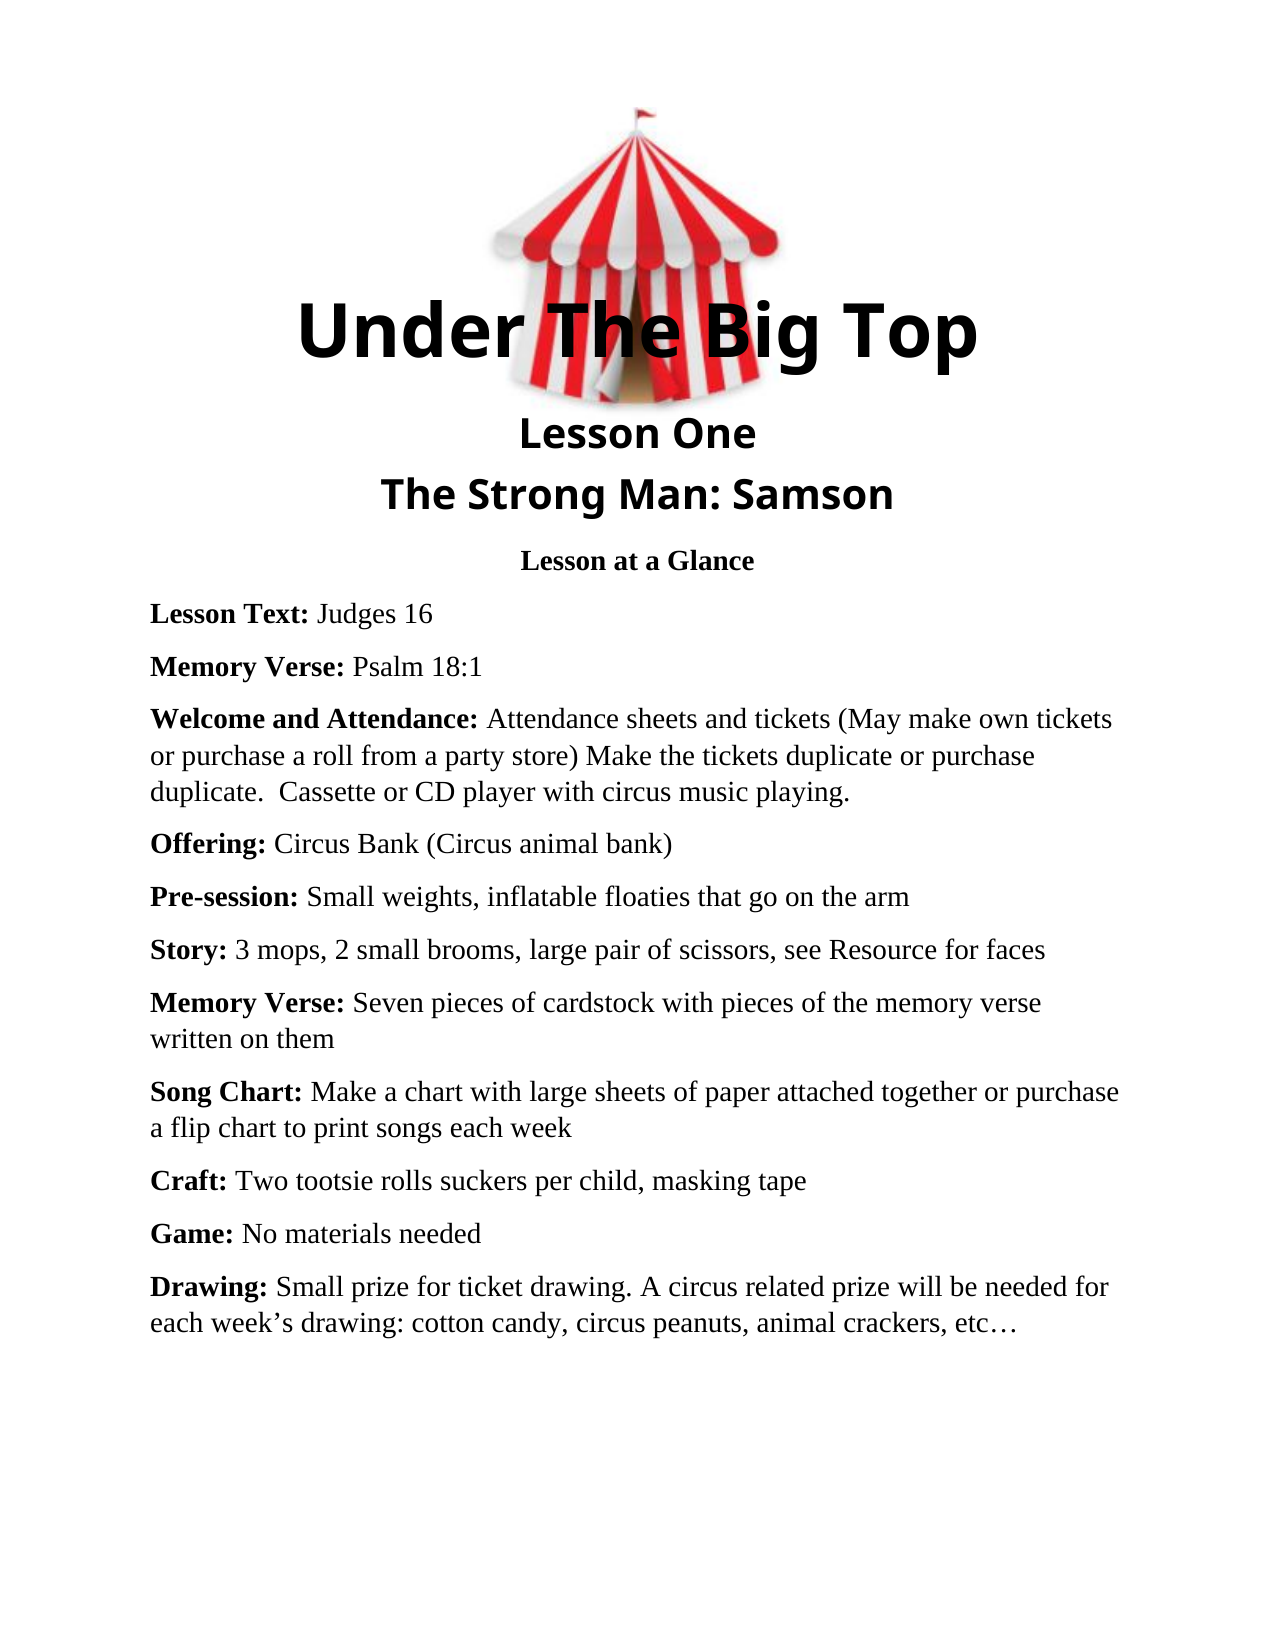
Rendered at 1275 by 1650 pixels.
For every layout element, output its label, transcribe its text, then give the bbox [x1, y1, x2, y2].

text Lesson at a Glance [150, 543, 1125, 577]
picture [482, 107, 792, 277]
text Welcome and Attendance: Attendance sheets and tickets (May make own tickets or purchase a roll from a party store) Make the tickets duplicate or purchase duplicate. Cassette or CD player with circus music playing. [150, 702, 1125, 807]
text Memory Verse: Psalm 18:1 [150, 649, 1125, 682]
text Craft: Two tootsie rolls suckers per child, masking tape [150, 1163, 1125, 1197]
text Game: No materials needed [150, 1216, 1125, 1249]
text Song Chart: Make a chart with large sheets of paper attached together or purchase a flip chart to print songs each week [150, 1074, 1125, 1144]
text Drawing: Small prize for ticket drawing. A circus related prize will be needed for each week’s drawing: cotton candy, circus peanuts, animal crackers, etc… [150, 1269, 1125, 1338]
text Under The Big Top [150, 277, 1125, 379]
text Lesson One The Strong Man: Samson [150, 404, 1125, 522]
text Memory Verse: Seven pieces of cardstock with pieces of the memory verse written on them [150, 985, 1125, 1055]
picture [482, 379, 792, 404]
text Story: 3 mops, 2 small brooms, large pair of scissors, see Resource for faces [150, 932, 1125, 966]
text Offering: Circus Bank (Circus animal bank) [150, 827, 1125, 860]
text Lesson Text: Judges 16 [150, 596, 1125, 629]
text Pre-session: Small weights, inflatable floaties that go on the arm [150, 879, 1125, 913]
